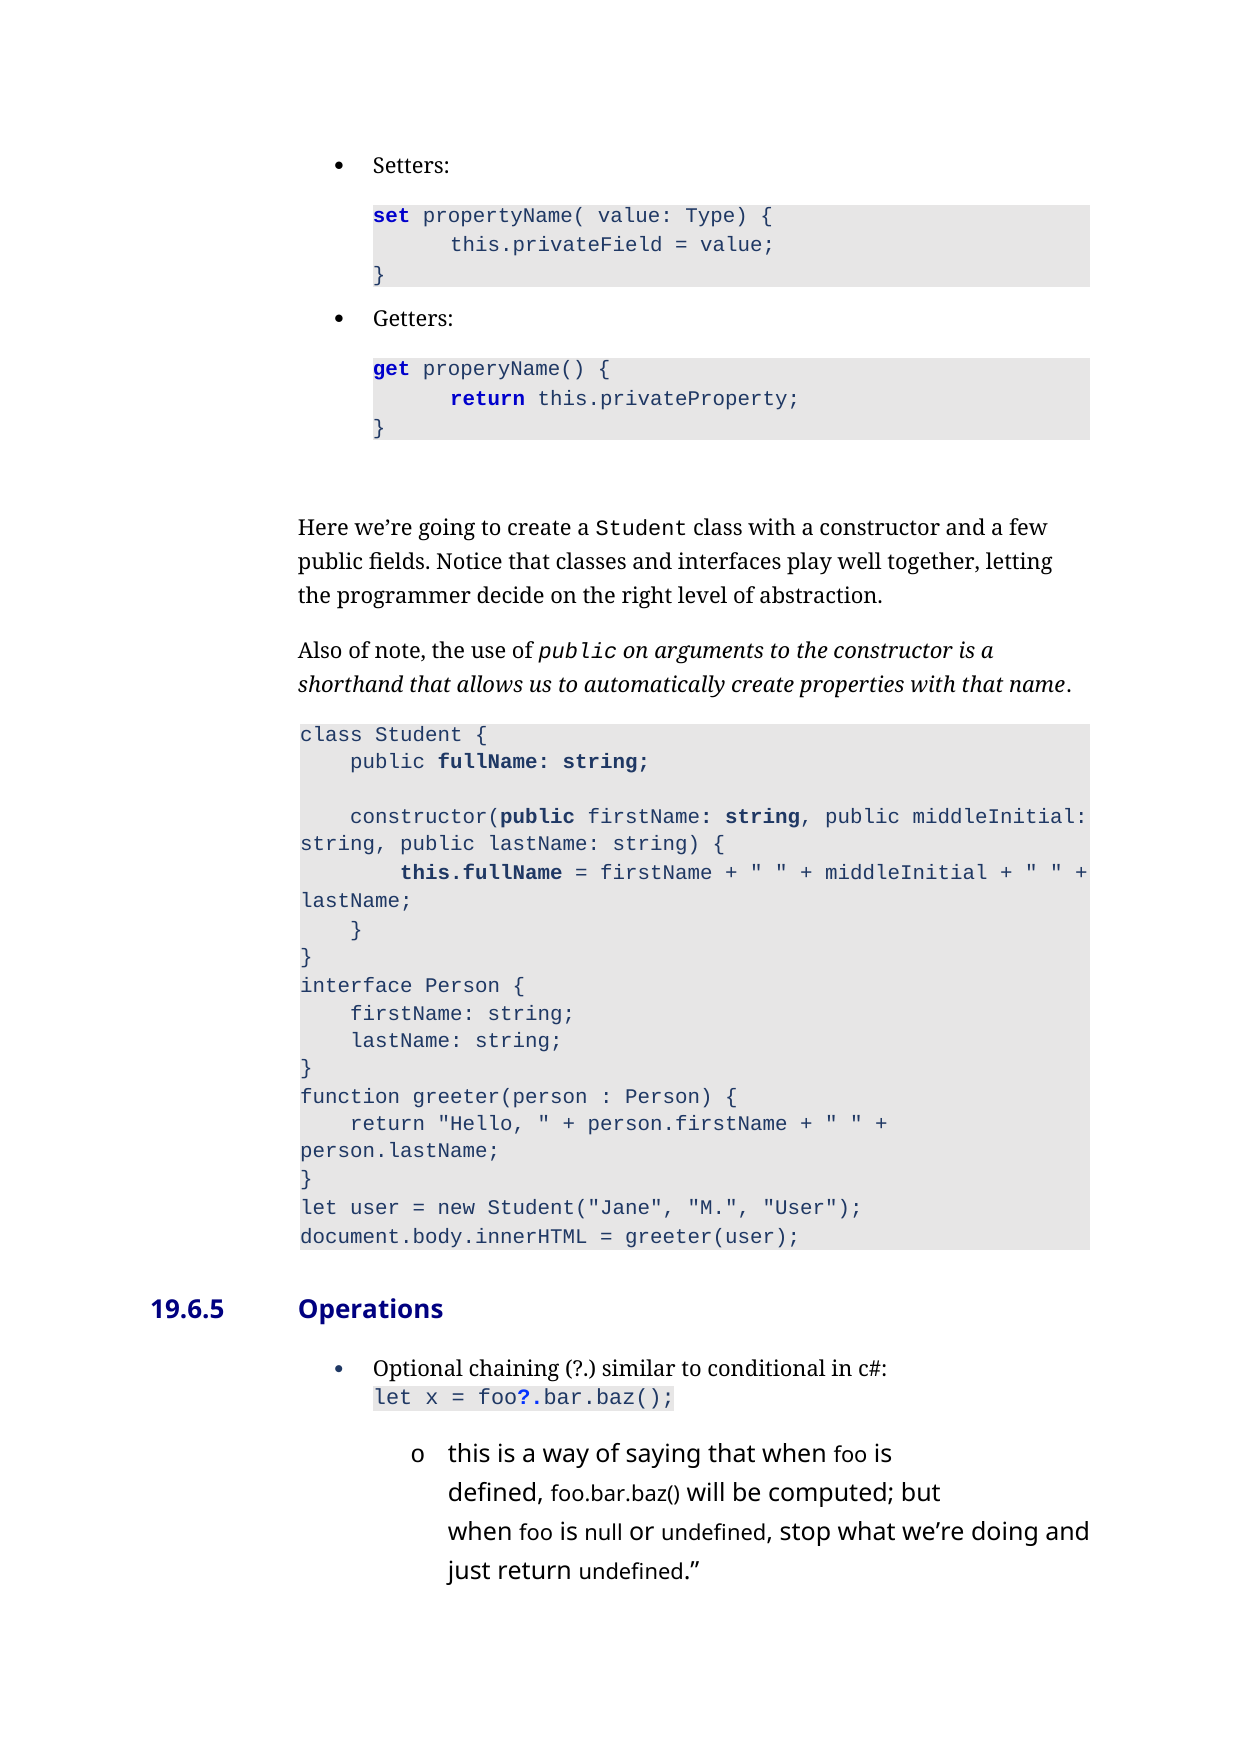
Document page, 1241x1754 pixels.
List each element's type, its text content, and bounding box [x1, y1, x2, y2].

list Getters: [335, 303, 1090, 333]
text Here we’re going to create a Student class with a constructor and a few public fields. Notice that classes and interfaces play well together, letting the programmer decide on the right level of abstraction. [298, 511, 1090, 610]
list Setters: [335, 150, 1090, 180]
text function greeter(person : Person) { return "Hello, " + person.firstName + " " + person.lastName; } [300, 1086, 1090, 1191]
text this.fullName = firstName + " " + middleInitial + " " + lastName; [300, 862, 1090, 913]
list Optional chaining (?.) similar to conditional in c#: let x = foo?.bar.baz(); [335, 1353, 1090, 1411]
text this.privateField = value; [373, 234, 1090, 258]
text return this.privateProperty; [373, 387, 1090, 411]
text } [373, 263, 1090, 287]
text } } [300, 919, 1090, 970]
text set propertyName( value: Type) { [373, 205, 1090, 229]
text let user = new Student("Jane", "M.", "User"); [300, 1197, 1090, 1221]
text class Student { public fullName: string; constructor(public firstName: string, public middleInitial: string, public lastName: string) { [300, 724, 1090, 857]
text document.body.innerHTML = greeter(user); [300, 1226, 1090, 1250]
text interface Person { firstName: string; lastName: string; } [300, 975, 1090, 1081]
subtitle Operations [150, 1291, 1090, 1326]
text Also of note, the use of public on arguments to the constructor is a shorthand that allows us to automatically create properties with that name. [298, 635, 1090, 699]
text get properyName() { [373, 358, 1090, 382]
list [410, 1435, 1090, 1587]
text } [373, 417, 1090, 440]
